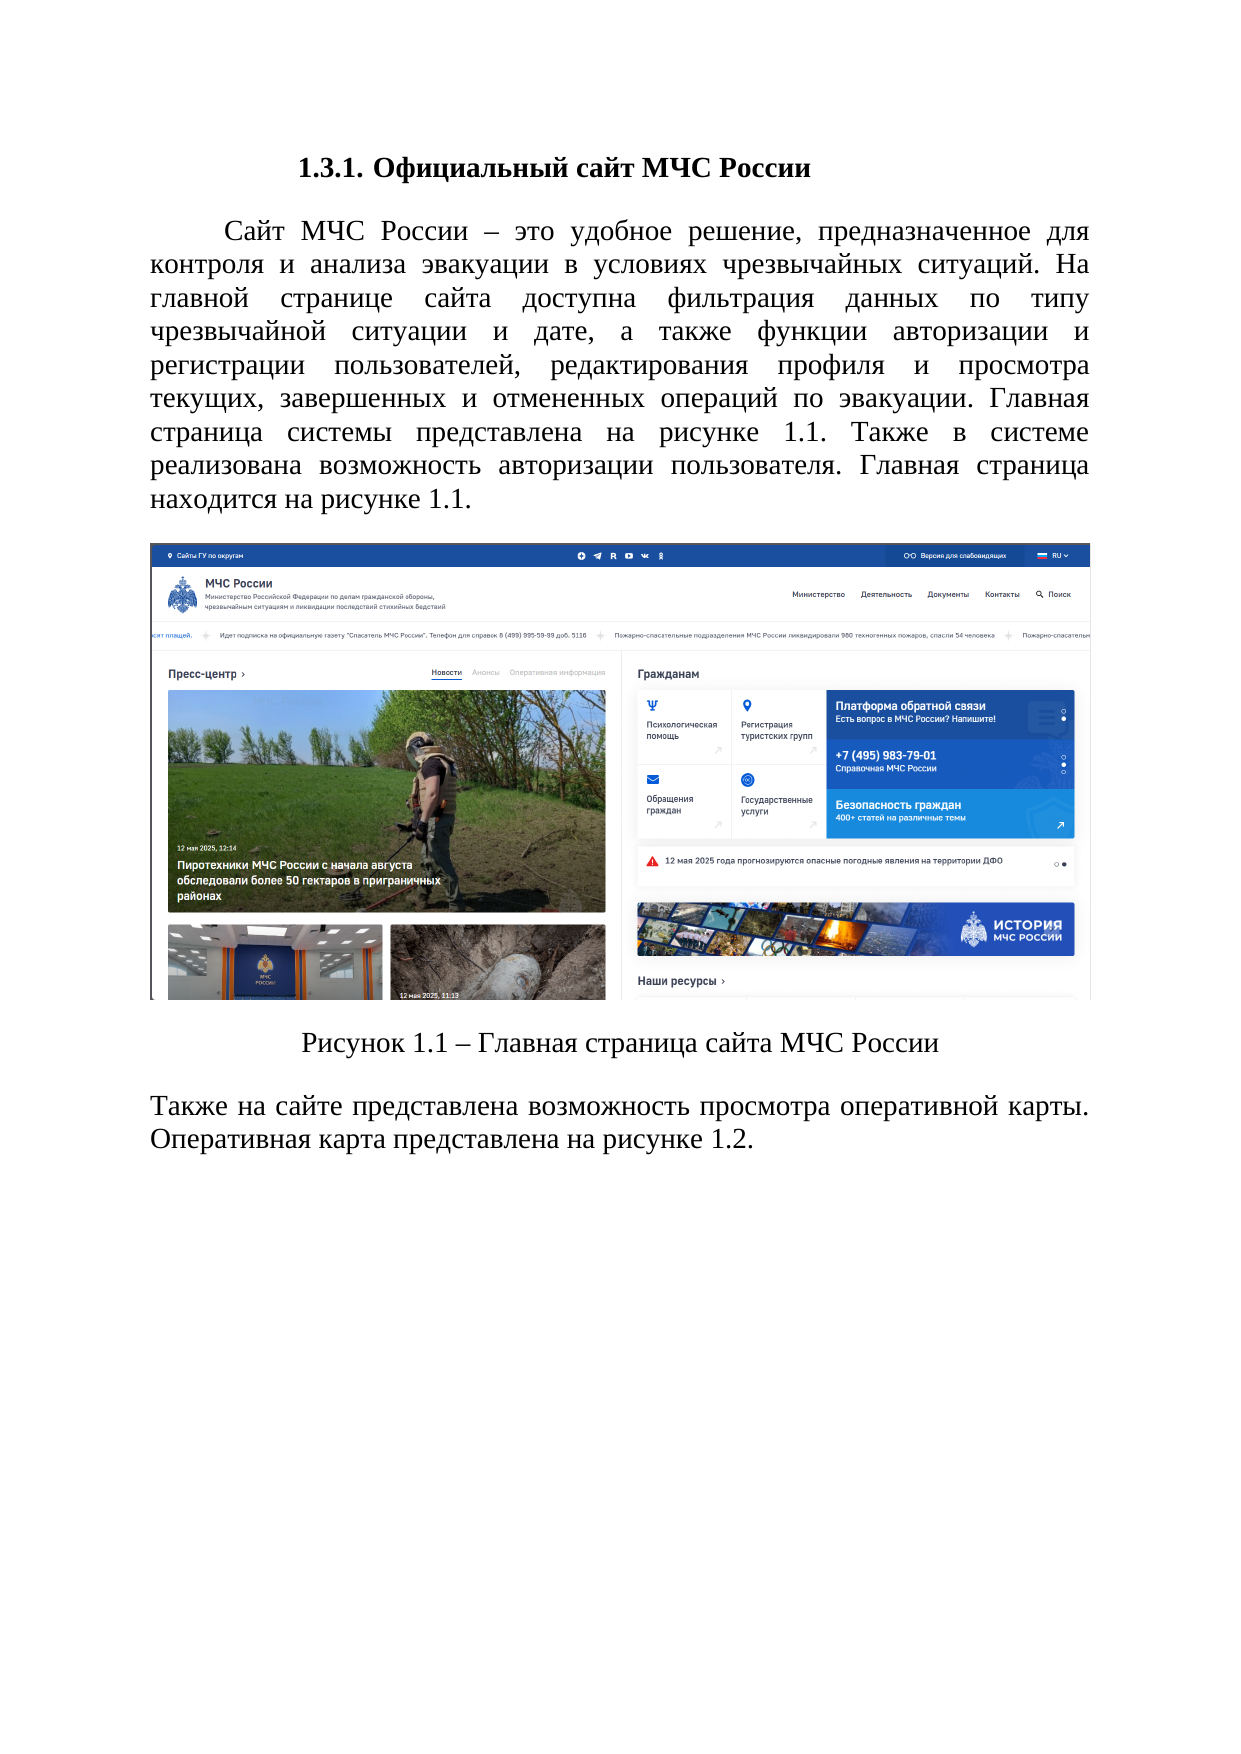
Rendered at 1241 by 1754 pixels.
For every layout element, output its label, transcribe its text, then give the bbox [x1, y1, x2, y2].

text Сайт МЧС России – это удобное решение, предназначенное для контроля и анализа эвакуации в условиях чрезвычайных ситуаций. На главной странице сайта доступна фильтрация данных по типу чрезвычайной ситуации и дате, а также функции авторизации и регистрации пользователей, редактирования профиля и просмотра текущих, завершенных и отмененных операций по эвакуации. Главная страница системы представлена на рисунке 1.1. Также в системе реализована возможность авторизации пользователя. Главная страница находится на рисунке 1.1. [150, 213, 1090, 514]
subtitle Официальный сайт МЧС России [298, 150, 1090, 183]
text Также на сайте представлена возможность просмотра оперативной карты. Оперативная карта представлена на рисунке 1.2. [150, 1088, 1090, 1155]
text Рисунок 1.1 – Главная страница сайта МЧС России [150, 1025, 1090, 1058]
picture [150, 543, 1091, 1000]
